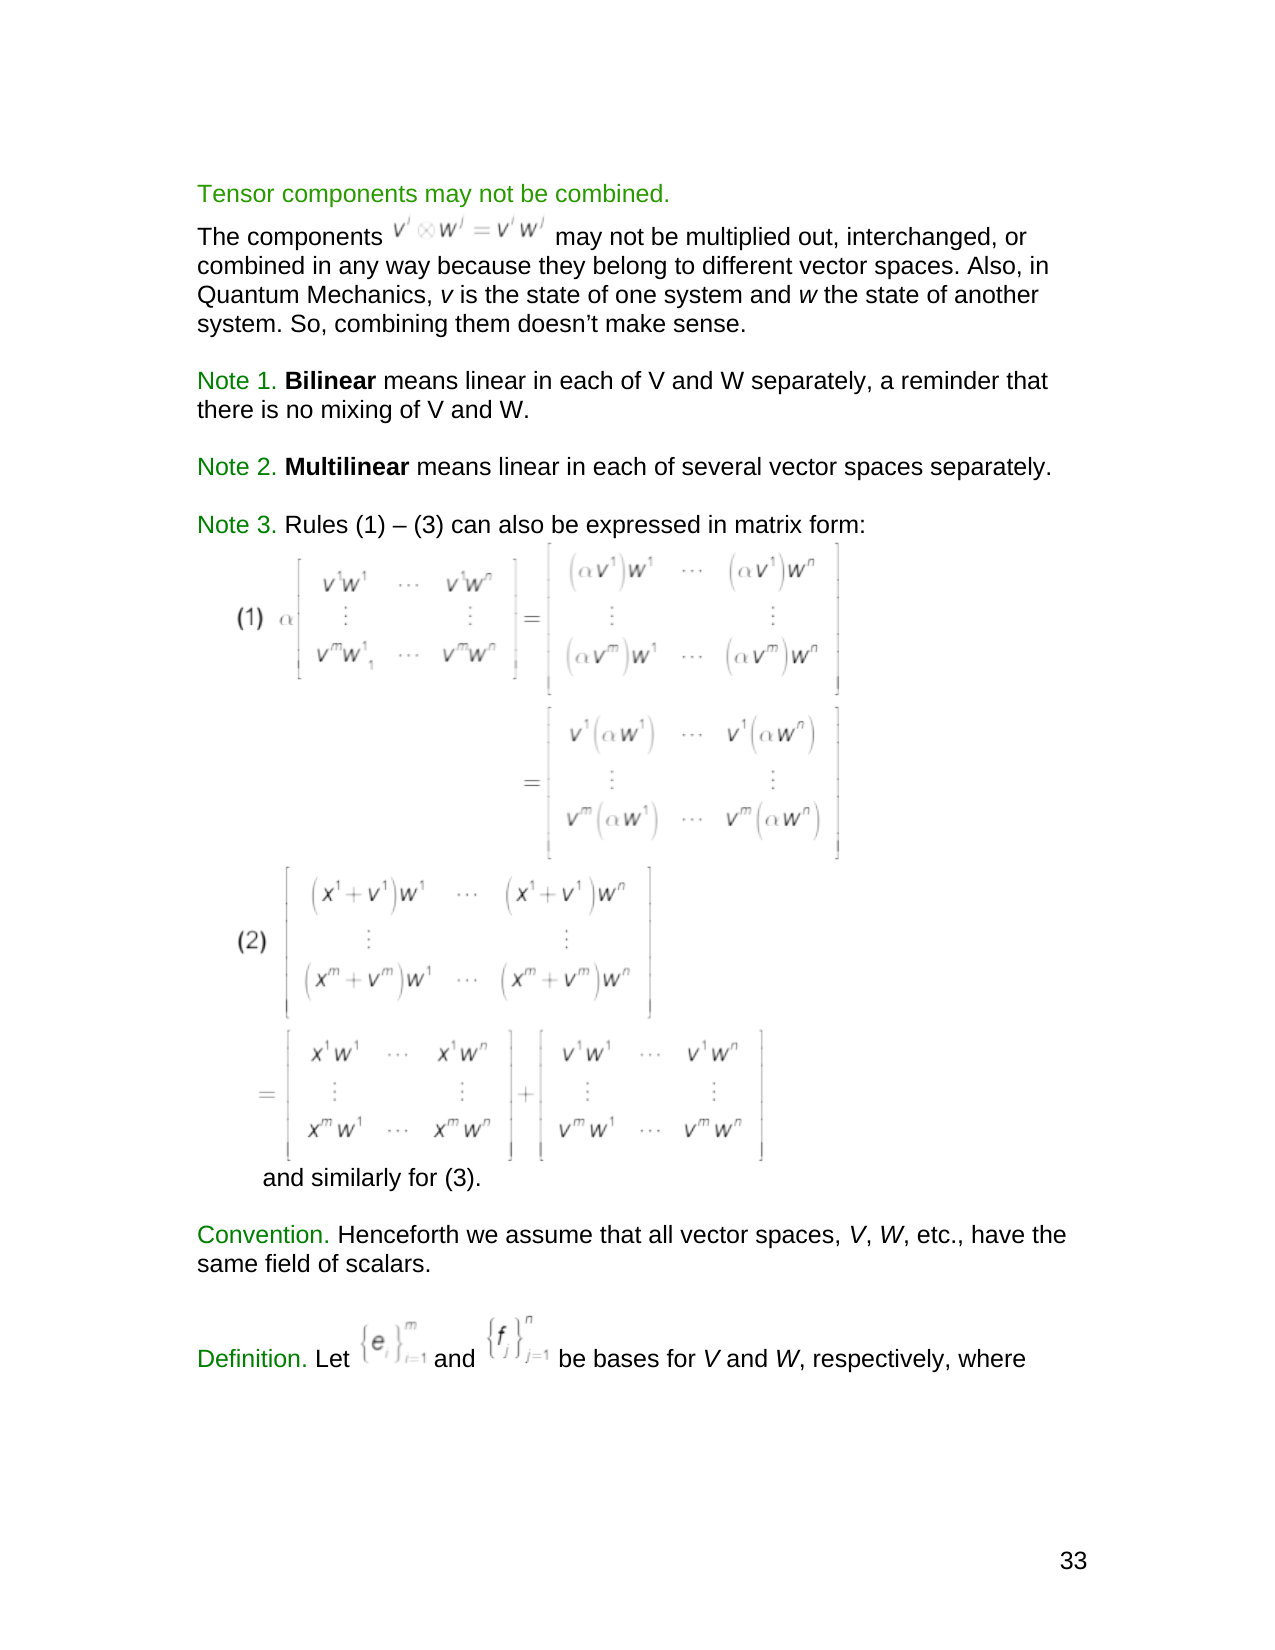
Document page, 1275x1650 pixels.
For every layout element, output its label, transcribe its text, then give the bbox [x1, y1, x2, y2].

text Tensor components may not be combined. [197, 179, 1087, 207]
text Convention. Henceforth we assume that all vector spaces, V, W, etc., have the same field of scalars. [197, 1220, 1087, 1278]
text Definition. Let and be bases for V and W, respectively, where [197, 1306, 1087, 1372]
text The components may not be multiplied out, interchanged, or combined in any way because they belong to different vector spaces. Also, in Quantum Mechanics, v is the state of one system and w the state of another system. So, combining them doesn’t make sense. [197, 207, 1087, 337]
text Note 2. Multilinear means linear in each of several vector spaces separately. [197, 452, 1087, 481]
text Note 3. Rules (1) – (3) can also be expressed in matrix form: [197, 510, 1087, 539]
text Note 1. Bilinear means linear in each of V and W separately, a reminder that there is no mixing of V and W. [197, 366, 1087, 424]
text and similarly for (3). [197, 1163, 1087, 1191]
